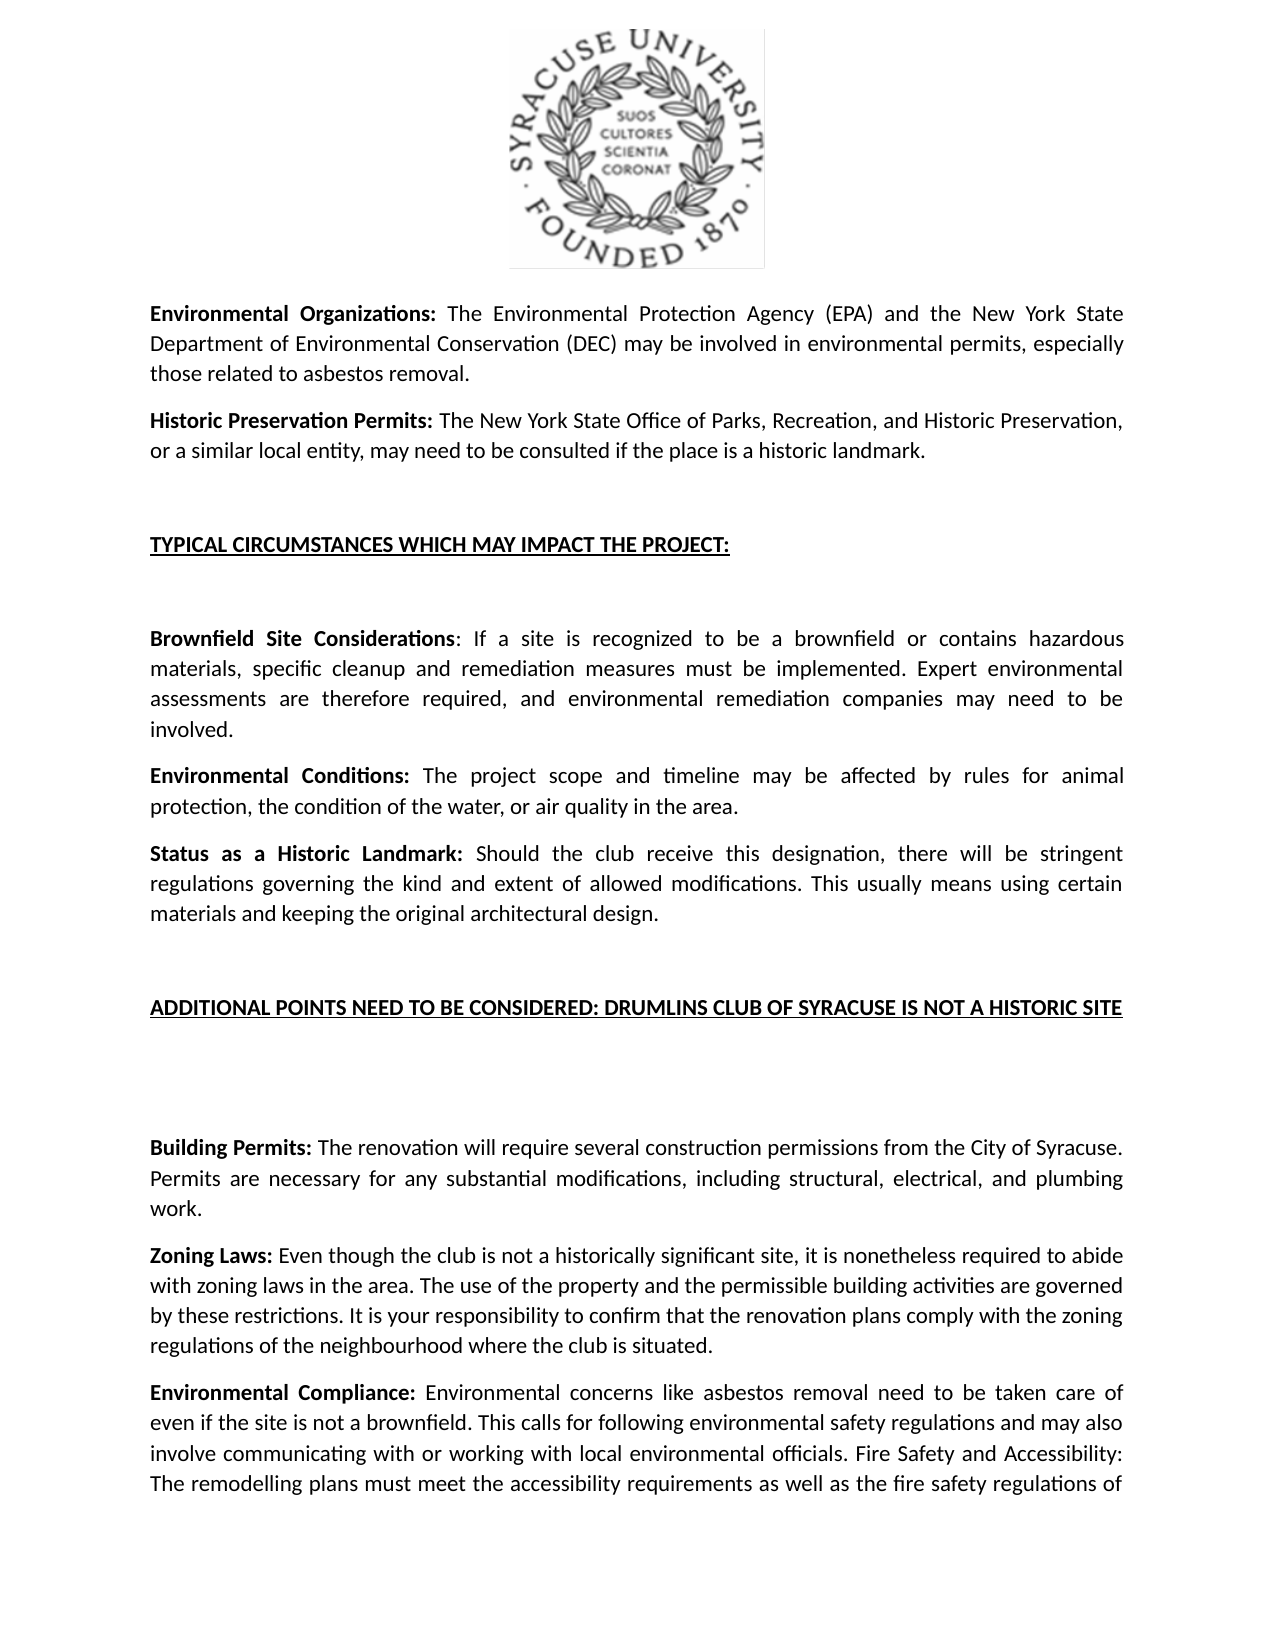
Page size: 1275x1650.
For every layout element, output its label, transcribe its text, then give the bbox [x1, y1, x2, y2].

text Historic Preservation Permits: The New York State Office of Parks, Recreation, and Historic Preservation, or a similar local entity, may need to be consulted if the place is a historic landmark. [150, 406, 1125, 465]
text Environmental Organizations: The Environmental Protection Agency (EPA) and the New York State Department of Environmental Conservation (DEC) may be involved in environmental permits, especially those related to asbestos removal. [150, 299, 1125, 388]
text Brownfield Site Considerations: If a site is recognized to be a brownfield or contains hazardous materials, specific cleanup and remediation measures must be implemented. Expert environmental assessments are therefore required, and environmental remediation companies may need to be involved. [150, 624, 1125, 743]
picture [509, 29, 766, 270]
text Environmental Conditions: The project scope and timeline may be affected by rules for animal protection, the condition of the water, or air quality in the area. [150, 762, 1125, 820]
text Status as a Historic Landmark: Should the club receive this designation, there will be stringent regulations governing the kind and extent of allowed modifications. This usually means using certain materials and keeping the original architectural design. [150, 839, 1125, 927]
text ADDITIONAL POINTS NEED TO BE CONSIDERED: DRUMLINS CLUB OF SYRACUSE IS NOT A HISTORIC SITE [150, 993, 1125, 1021]
text TYPICAL CIRCUMSTANCES WHICH MAY IMPACT THE PROJECT: [150, 530, 1125, 558]
text Building Permits: The renovation will require several construction permissions from the City of Syracuse. Permits are necessary for any substantial modifications, including structural, electrical, and plumbing work. [150, 1133, 1125, 1222]
text Zoning Laws: Even though the club is not a historically significant site, it is nonetheless required to abide with zoning laws in the area. The use of the property and the permissible building activities are governed by these restrictions. It is your responsibility to confirm that the renovation plans comply with the zoning regulations of the neighbourhood where the club is situated. [150, 1241, 1125, 1359]
